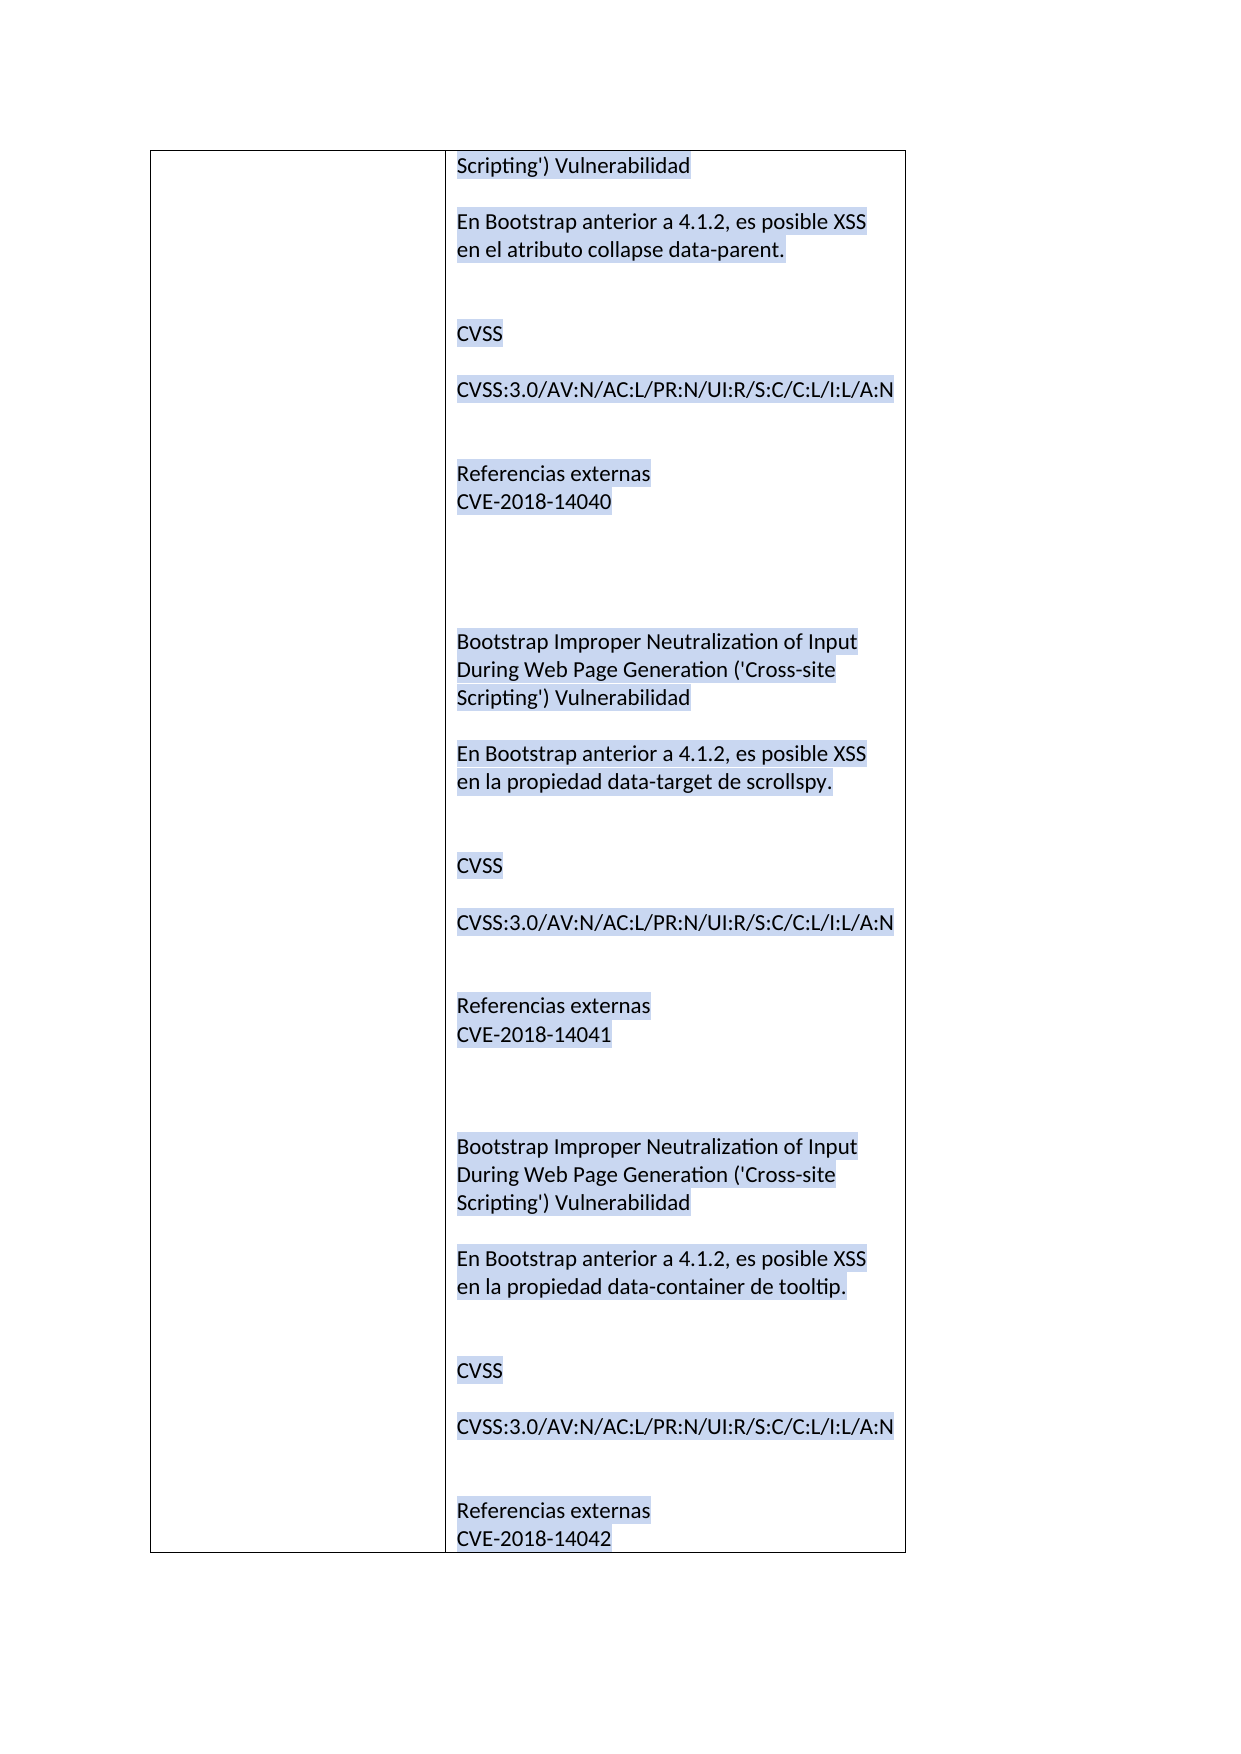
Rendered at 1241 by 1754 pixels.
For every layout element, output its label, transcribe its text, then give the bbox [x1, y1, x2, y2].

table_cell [151, 151, 445, 1552]
